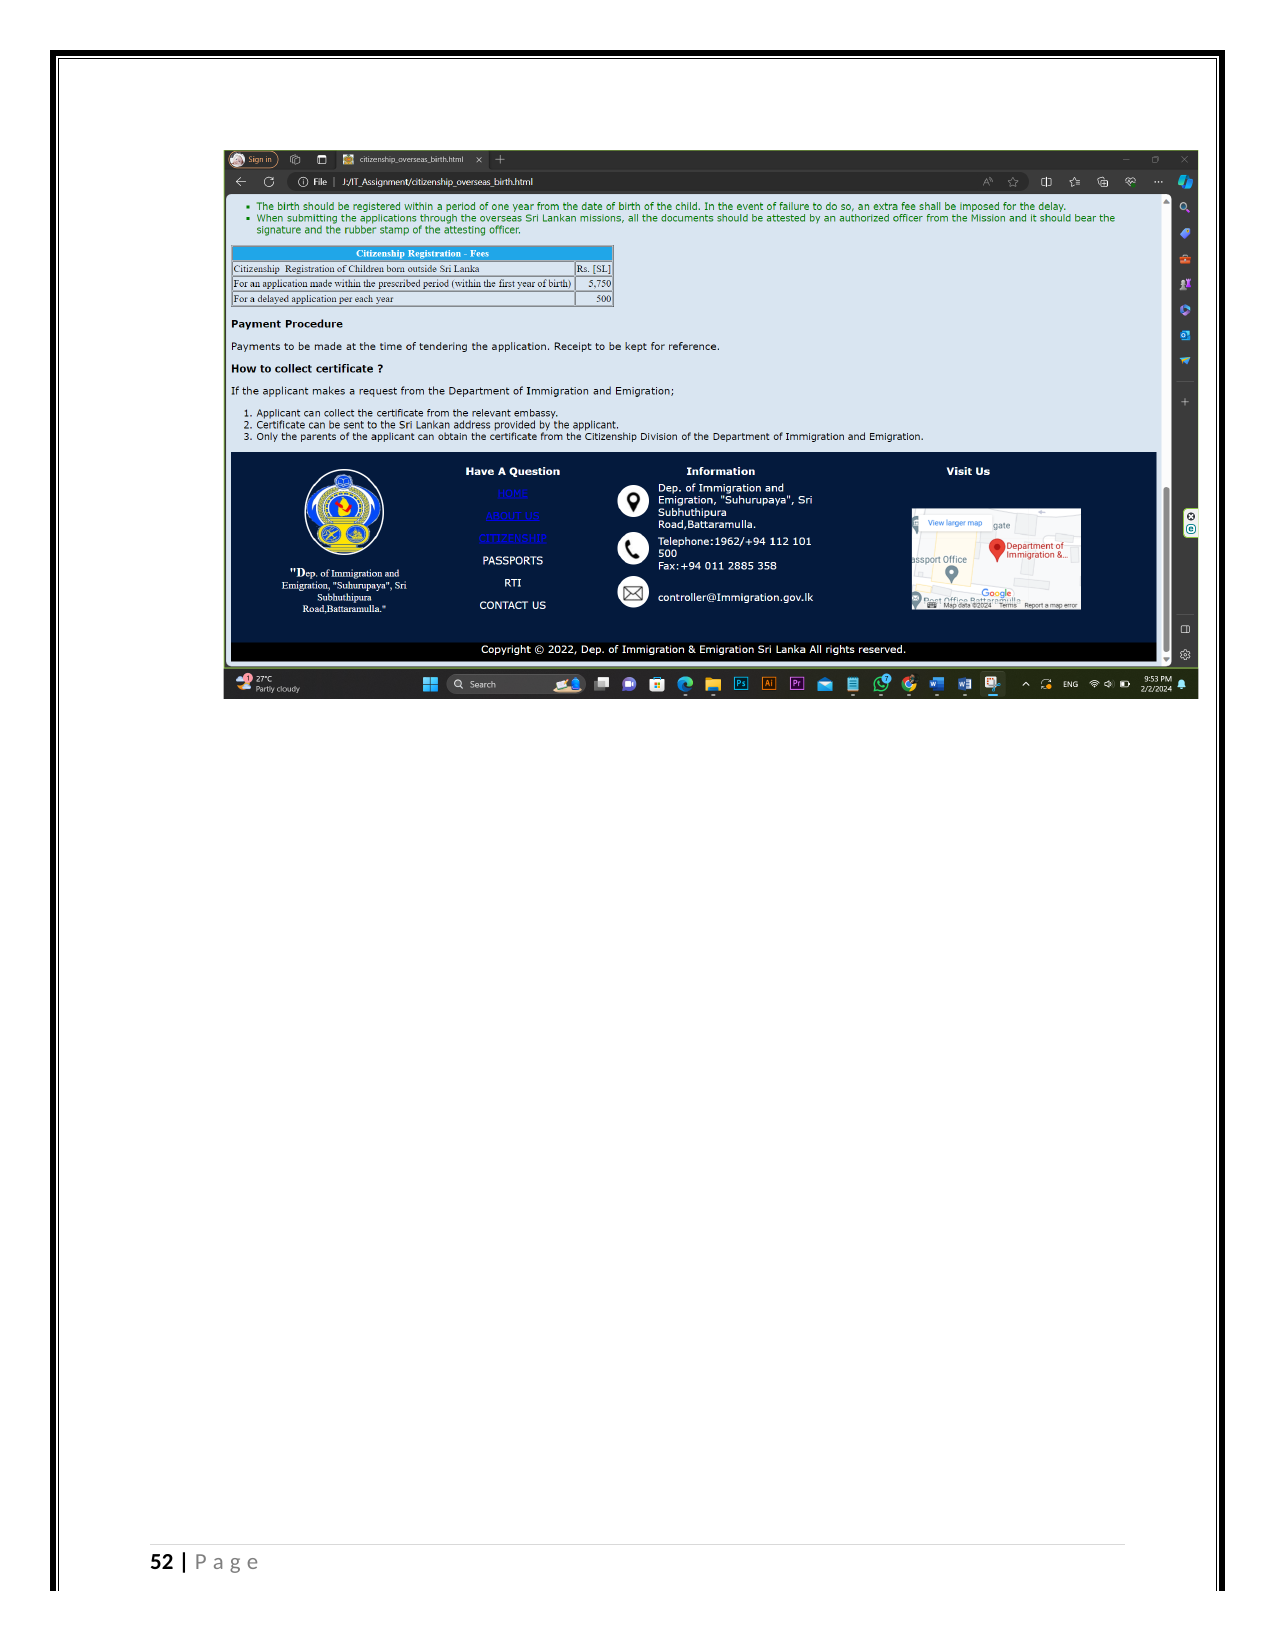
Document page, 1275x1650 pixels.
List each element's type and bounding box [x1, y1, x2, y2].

picture [223, 150, 1199, 699]
